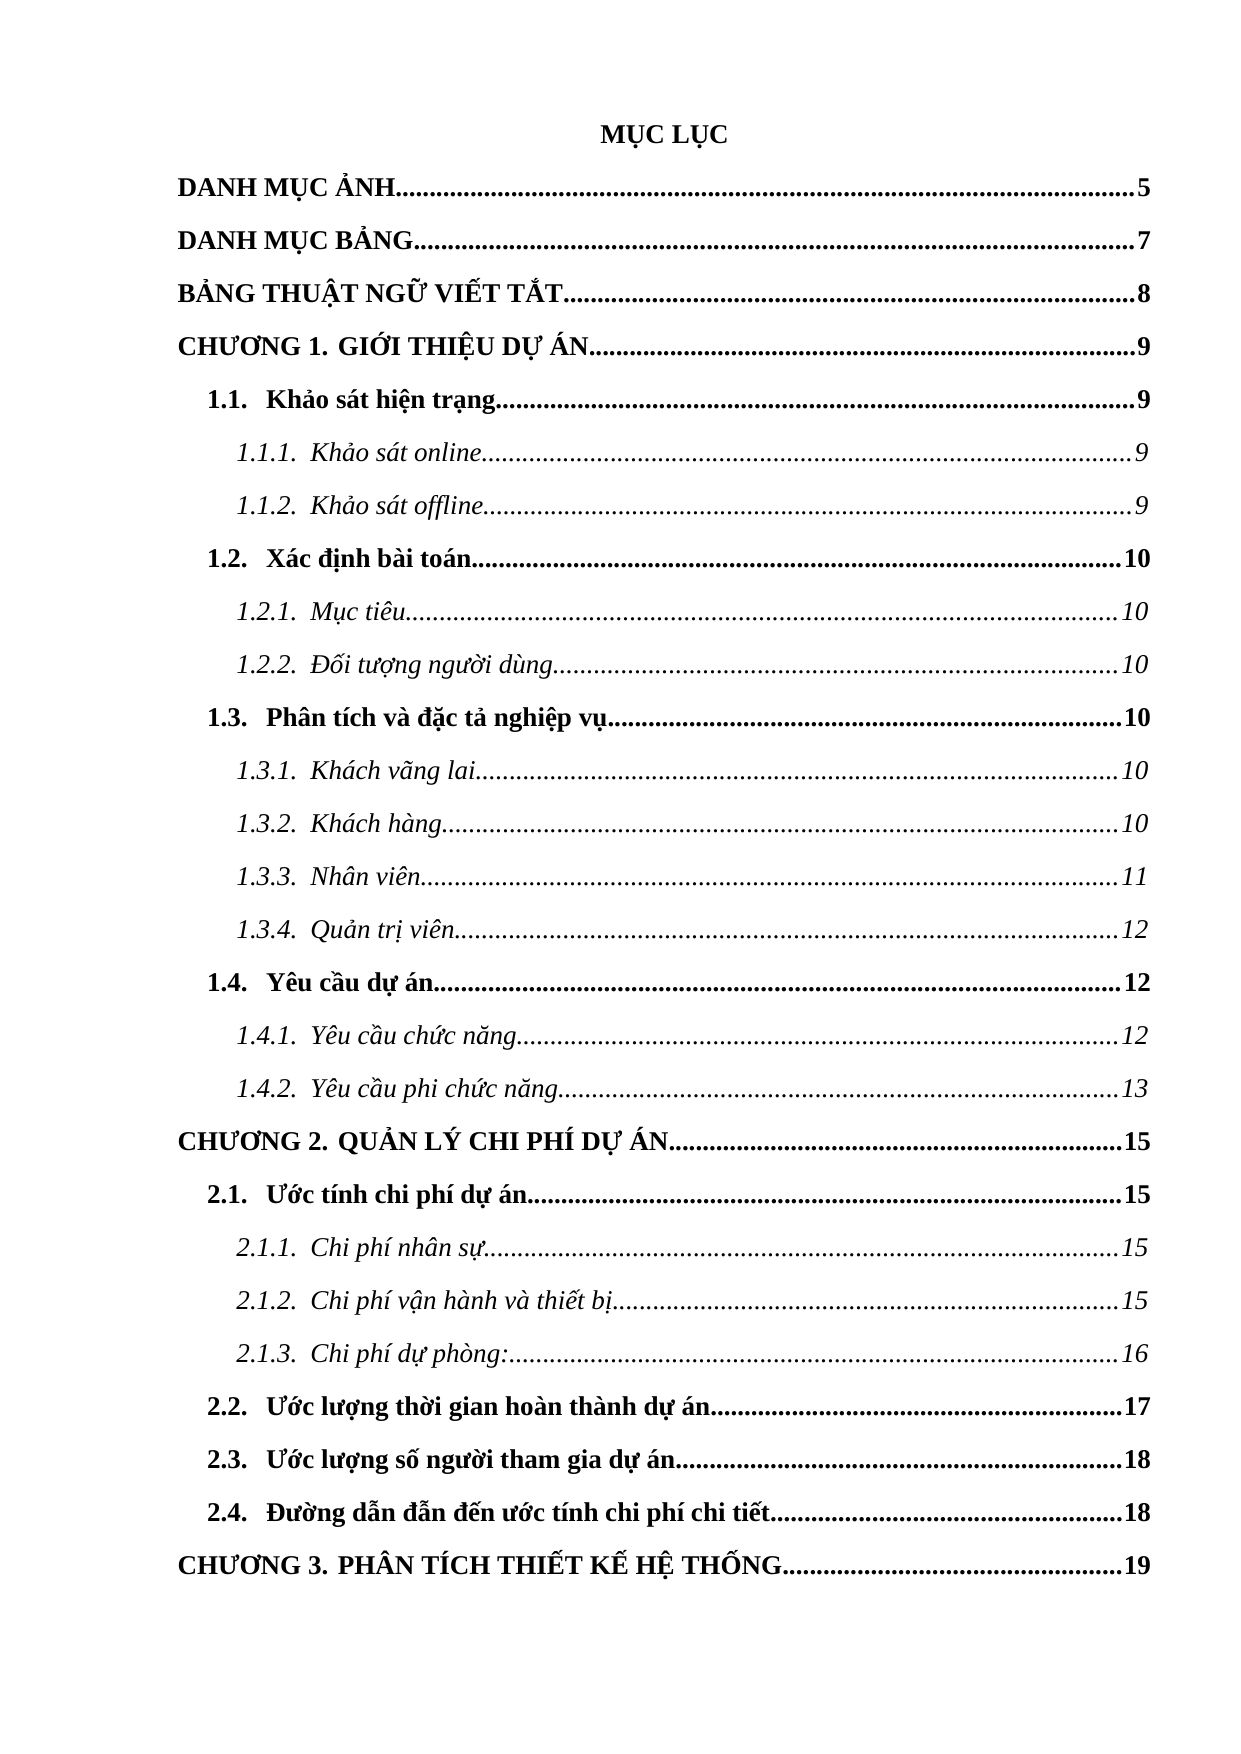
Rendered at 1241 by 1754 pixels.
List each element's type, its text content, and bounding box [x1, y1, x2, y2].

text 1.2.2. Đối tượng người dùng 10 [236, 648, 1152, 679]
text 1.2.1. Mục tiêu 10 [236, 595, 1152, 626]
text 1.1.2. Khảo sát offline 9 [236, 489, 1152, 520]
text 2.1.1. Chi phí nhân sự 15 [236, 1231, 1152, 1262]
text 1.1. Khảo sát hiện trạng 9 [207, 383, 1152, 414]
text DANH MỤC ẢNH 5 [177, 171, 1152, 202]
text 1.3.2. Khách hàng 10 [236, 807, 1152, 838]
text 1.3. Phân tích và đặc tả nghiệp vụ 10 [207, 701, 1152, 732]
text 1.4. Yêu cầu dự án 12 [207, 966, 1152, 997]
text 1.3.3. Nhân viên 11 [236, 860, 1152, 891]
text CHƯƠNG 1. GIỚI THIỆU DỰ ÁN 9 [177, 330, 1152, 361]
text 1.4.2. Yêu cầu phi chức năng 13 [236, 1072, 1152, 1103]
text DANH MỤC BẢNG 7 [177, 224, 1152, 255]
text BẢNG THUẬT NGỮ VIẾT TẮT 8 [177, 277, 1152, 308]
text 1.3.4. Quản trị viên 12 [236, 913, 1152, 944]
text MỤC LỤC [177, 118, 1152, 149]
text CHƯƠNG 3. PHÂN TÍCH THIẾT KẾ HỆ THỐNG 19 [177, 1549, 1152, 1580]
text 2.3. Ước lượng số người tham gia dự án 18 [207, 1443, 1152, 1474]
text 2.2. Ước lượng thời gian hoàn thành dự án 17 [207, 1390, 1152, 1421]
text 2.1.2. Chi phí vận hành và thiết bị 15 [236, 1284, 1152, 1315]
text 2.4. Đường dẫn đẫn đến ước tính chi phí chi tiết 18 [207, 1496, 1152, 1527]
text 2.1. Ước tính chi phí dự án 15 [207, 1178, 1152, 1209]
text 1.3.1. Khách vãng lai 10 [236, 754, 1152, 785]
text 1.2. Xác định bài toán 10 [207, 542, 1152, 573]
text CHƯƠNG 2. QUẢN LÝ CHI PHÍ DỰ ÁN 15 [177, 1125, 1152, 1156]
text 1.4.1. Yêu cầu chức năng 12 [236, 1019, 1152, 1050]
text 1.1.1. Khảo sát online 9 [236, 436, 1152, 467]
text 2.1.3. Chi phí dự phòng: 16 [236, 1337, 1152, 1368]
